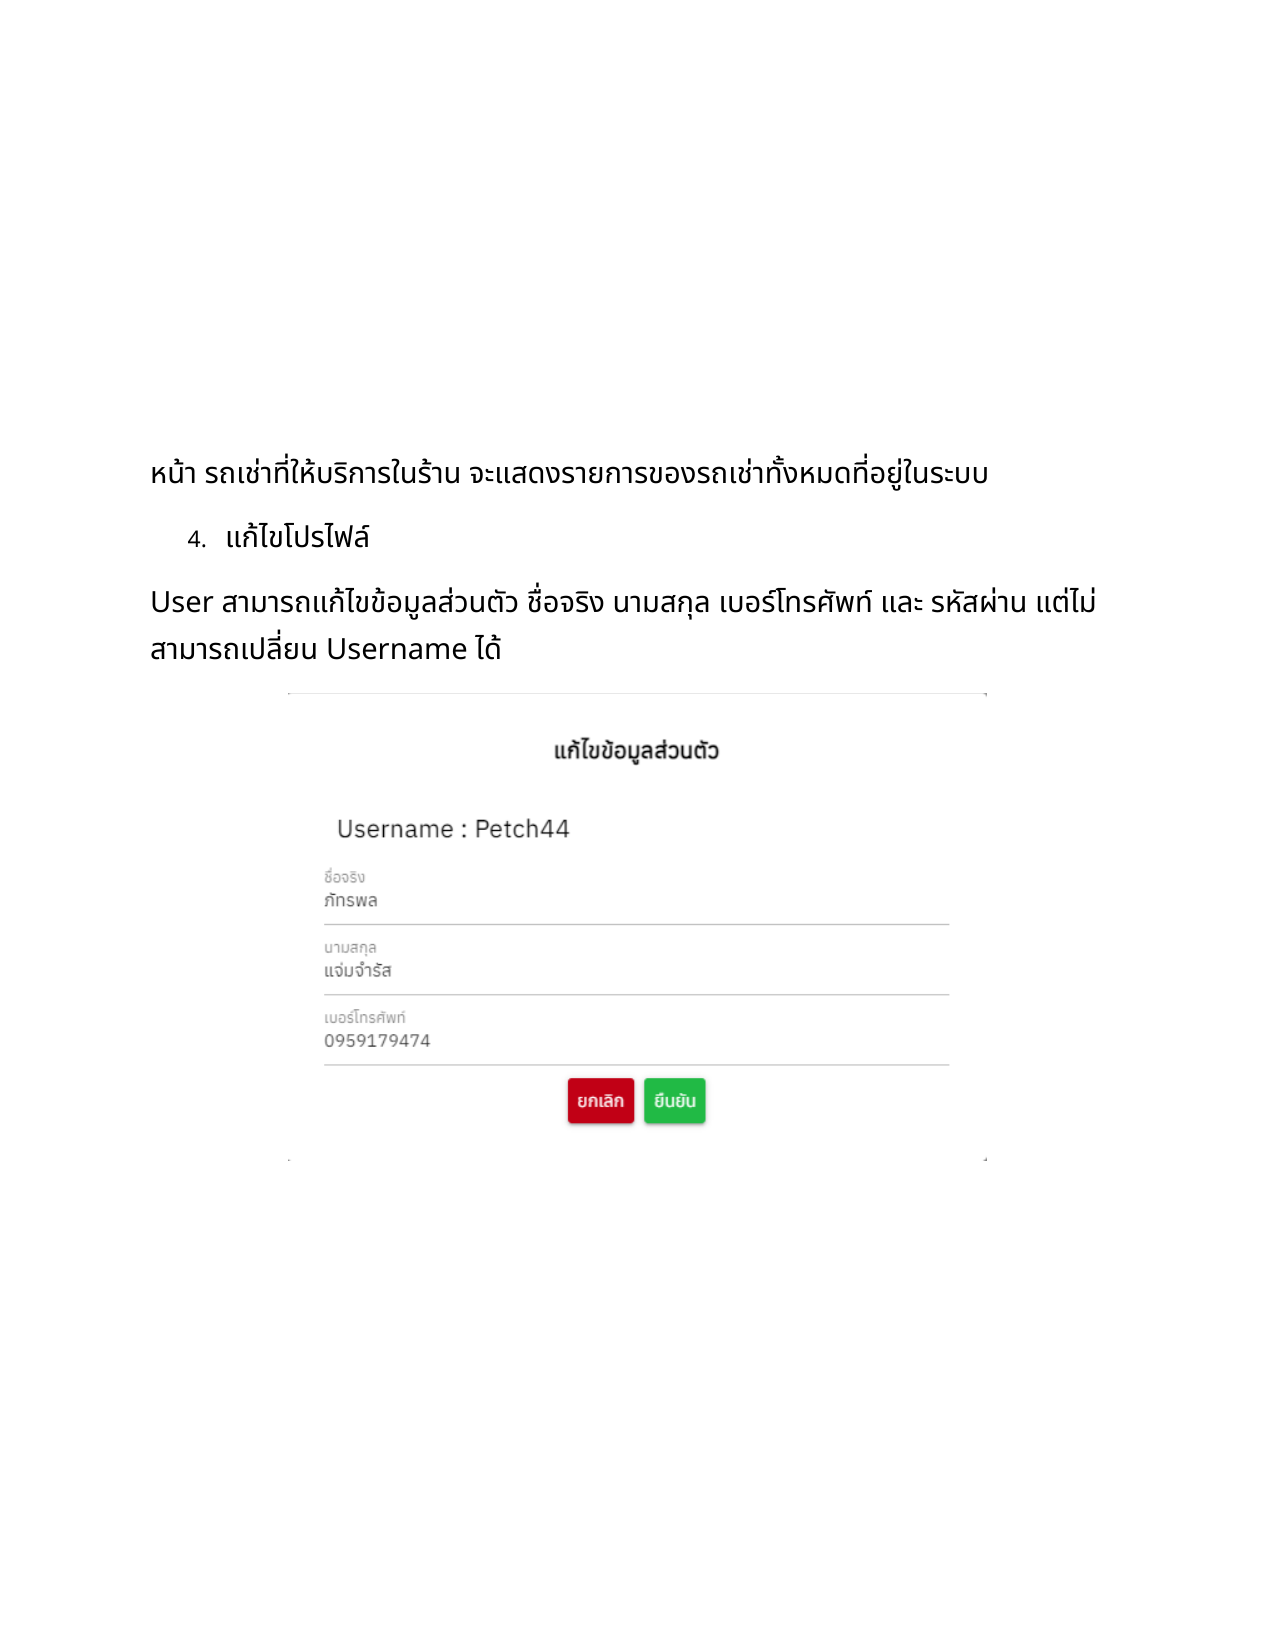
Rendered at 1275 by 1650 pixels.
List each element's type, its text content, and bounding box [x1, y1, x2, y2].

list แก้ไขโปรไฟล์ [187, 517, 1125, 561]
text User สามารถแก้ไขข้อมูลส่วนตัว ชื่อจริง นามสกุล เบอร์โทรศัพท์ และ รหัสผ่าน แต่ไม่สามารถเปลี่ยน Username ได้ [150, 581, 1125, 673]
text หน้า รถเช่าที่ให้บริการในร้าน จะแสดงรายการของรถเช่าทั้งหมดที่อยู่ในระบบ [150, 452, 1125, 497]
picture [288, 693, 987, 1161]
